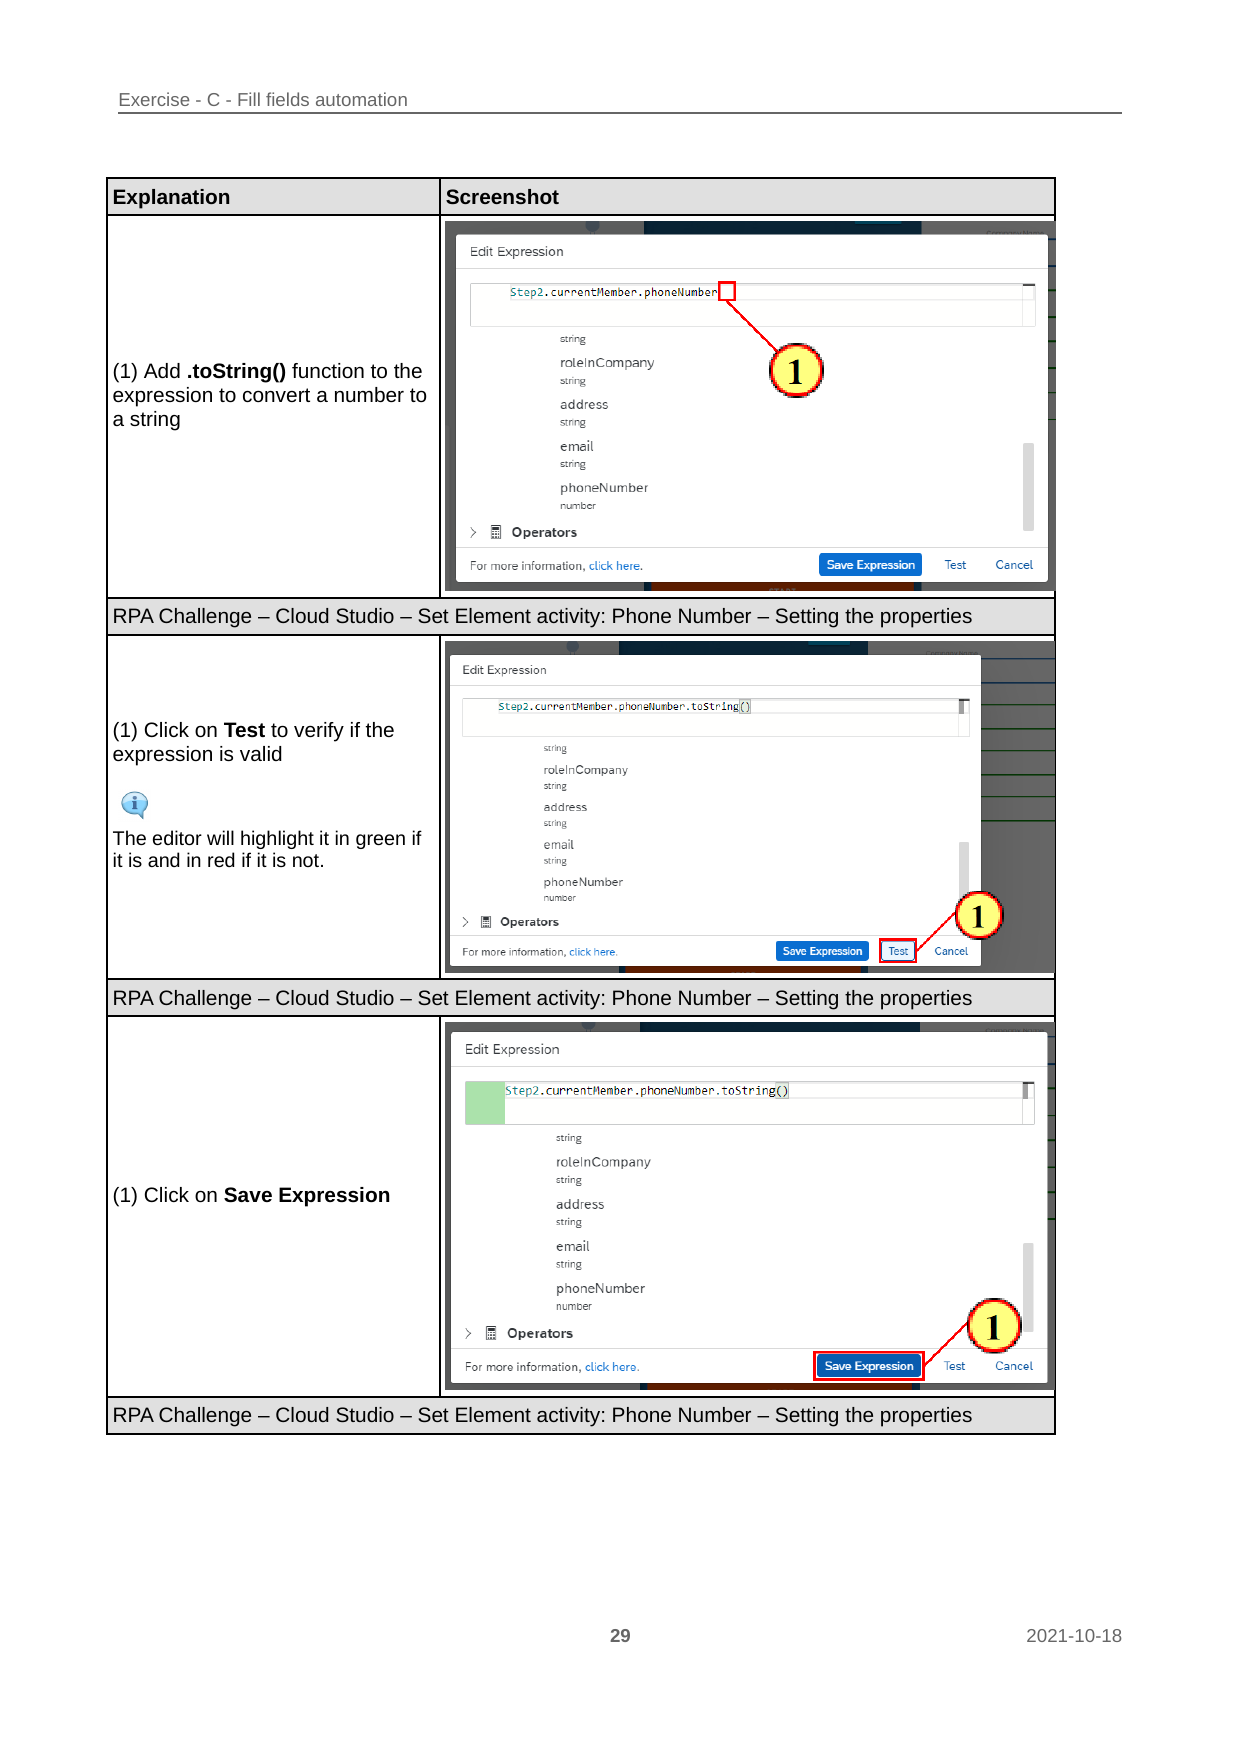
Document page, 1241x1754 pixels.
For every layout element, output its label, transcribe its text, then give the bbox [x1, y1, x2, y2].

picture [118, 789, 151, 822]
picture [445, 641, 1055, 973]
table_cell RPA Challenge – Cloud Studio – Set Element activity: Phone Number – Setting the properties [108, 599, 1054, 634]
table_cell [441, 216, 1054, 597]
table_cell [441, 1017, 1054, 1396]
table_cell RPA Challenge – Cloud Studio – Set Element activity: Phone Number – Setting the properties [108, 980, 1054, 1015]
table_header Explanation [108, 179, 439, 214]
picture [445, 221, 1056, 591]
table_header Screenshot [441, 179, 1054, 214]
table_cell RPA Challenge – Cloud Studio – Set Element activity: Phone Number – Setting the properties [108, 1398, 1054, 1433]
picture [445, 1022, 1055, 1390]
table_cell (1) Click on Save Expression [108, 1017, 439, 1396]
table_cell (1) Add .toString() function to the expression to convert a number to a string [108, 216, 439, 597]
table_cell (1) Click on Test to verify if the expression is valid The editor will highlight it in green if it is and in red if it is not. [108, 636, 439, 978]
table_cell [441, 636, 1054, 978]
